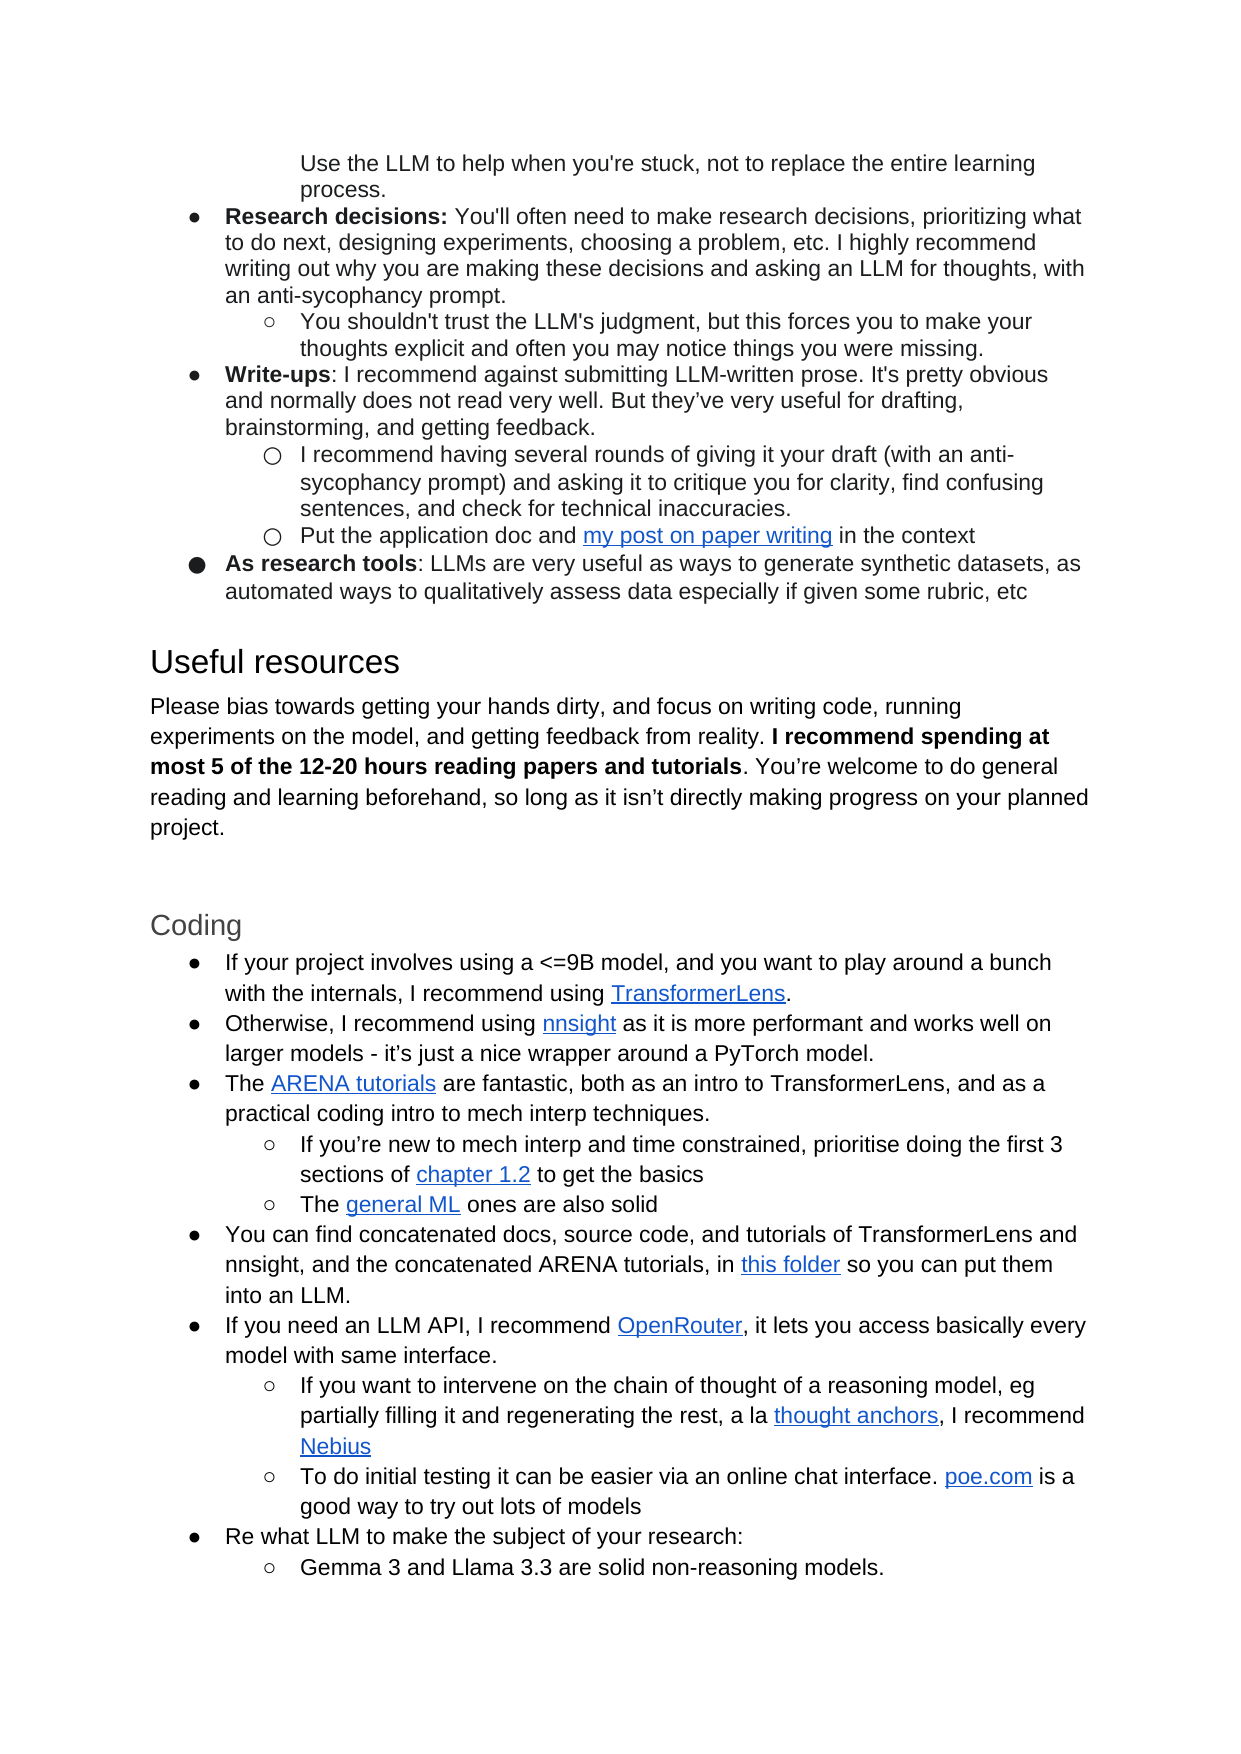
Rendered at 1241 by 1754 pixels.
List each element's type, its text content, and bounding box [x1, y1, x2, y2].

list Write-ups: I recommend against submitting LLM-written prose. It's pretty obvious and normally does not read very well. But they’ve very useful for drafting, brainstorming, and getting feedback. [187, 361, 1090, 440]
list If your project involves using a <=9B model, and you want to play around a bunch with the internals, I recommend using TransformerLens. [187, 949, 1090, 1006]
subtitle Useful resources [150, 642, 1090, 680]
subtitle Coding [150, 907, 1090, 941]
list Otherwise, I recommend using nnsight as it is more performant and works well on larger models - it’s just a nice wrapper around a PyTorch model. [187, 1010, 1090, 1066]
list To do initial testing it can be easier via an online chat interface. poe.com is a good way to try out lots of models [262, 1463, 1090, 1519]
list Gemma 3 and Llama 3.3 are solid non-reasoning models. [262, 1553, 1090, 1580]
list The general ML ones are also solid [262, 1191, 1090, 1217]
list I recommend having several rounds of giving it your draft (with an anti-sycophancy prompt) and asking it to critique you for clarity, find confusing sentences, and check for technical inaccuracies. [262, 440, 1090, 521]
list As research tools: LLMs are very useful as ways to generate synthetic datasets, as automated ways to qualitatively assess data especially if given some rubric, etc [187, 550, 1090, 604]
list If you need an LLM API, I recommend OpenRouter, it lets you access basically every model with same interface. [187, 1312, 1090, 1368]
list You can find concatenated docs, source code, and tutorials of TransformerLens and nnsight, and the concatenated ARENA tutorials, in this folder so you can put them into an LLM. [187, 1221, 1090, 1308]
list If you want to intervene on the chain of thought of a reasoning model, eg partially filling it and regenerating the rest, a la thought anchors, I recommend Nebius [262, 1372, 1090, 1459]
list Put the application doc and my post on paper writing in the context [262, 521, 1090, 550]
list You shouldn't trust the LLM's judgment, but this forces you to make your thoughts explicit and often you may notice things you were missing. [262, 308, 1090, 361]
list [262, 150, 1090, 203]
list If you’re new to mech interp and time constrained, prioritise doing the first 3 sections of chapter 1.2 to get the basics [262, 1131, 1090, 1187]
list Re what LLM to make the subject of your research: [187, 1523, 1090, 1550]
text Please bias towards getting your hands dirty, and focus on writing code, running experiments on the model, and getting feedback from reality. I recommend spending at most 5 of the 12-20 hours reading papers and tutorials. You’re welcome to do general reading and learning beforehand, so long as it isn’t directly making progress on your planned project. [150, 693, 1090, 840]
list The ARENA tutorials are fantastic, both as an intro to TransformerLens, and as a practical coding intro to mech interp techniques. [187, 1070, 1090, 1127]
list Research decisions: You'll often need to make research decisions, prioritizing what to do next, designing experiments, choosing a problem, etc. I highly recommend writing out why you are making these decisions and asking an LLM for thoughts, with an anti-sycophancy prompt. [187, 203, 1090, 308]
